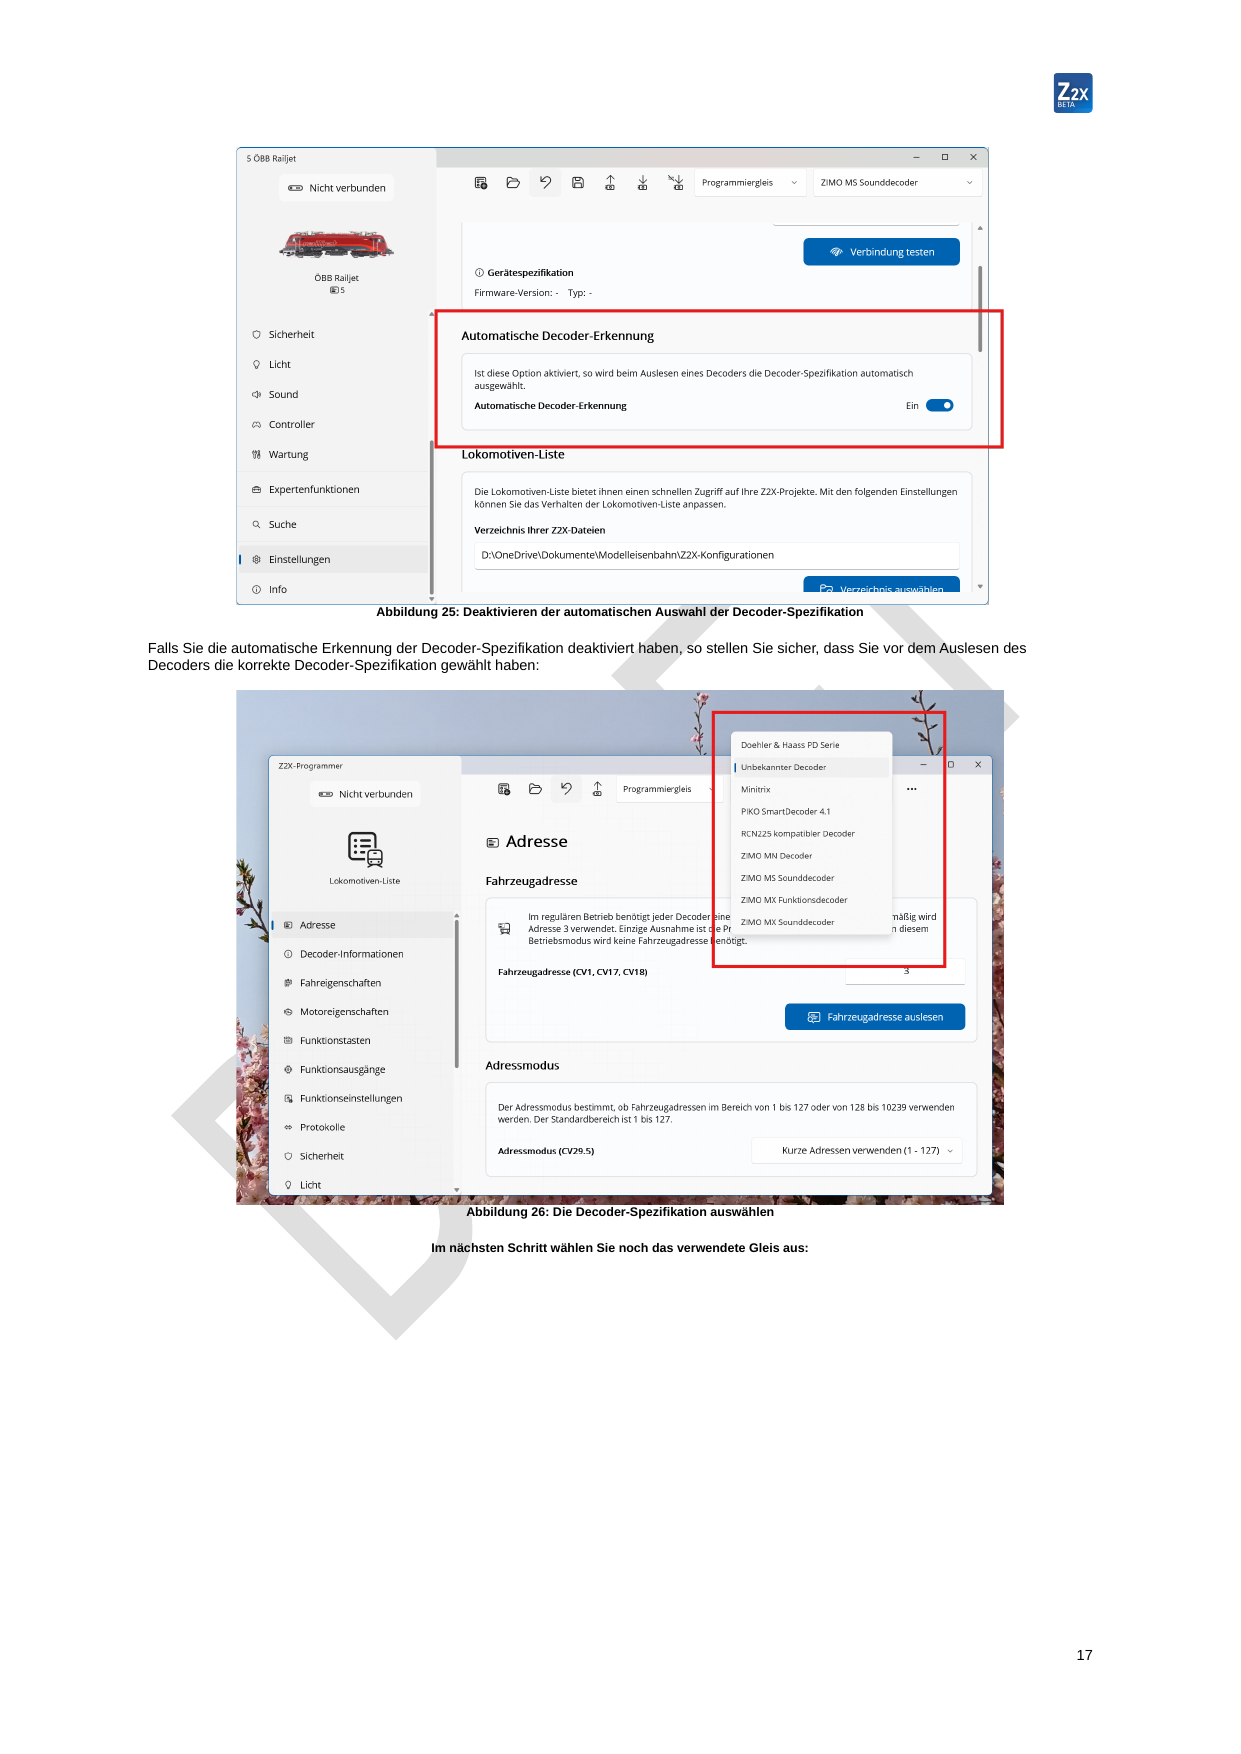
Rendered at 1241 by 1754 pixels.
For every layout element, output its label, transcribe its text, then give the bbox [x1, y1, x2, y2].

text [148, 1240, 1093, 1269]
picture [236, 147, 1004, 605]
text Falls Sie die automatische Erkennung der Decoder-Spezifikation deaktiviert haben, so stellen Sie sicher, dass Sie vor dem Auslesen des Decoders die korrekte Decoder-Spezifikation gewählt haben: [148, 640, 1093, 674]
picture [236, 690, 1004, 1205]
picture [1053, 73, 1093, 113]
